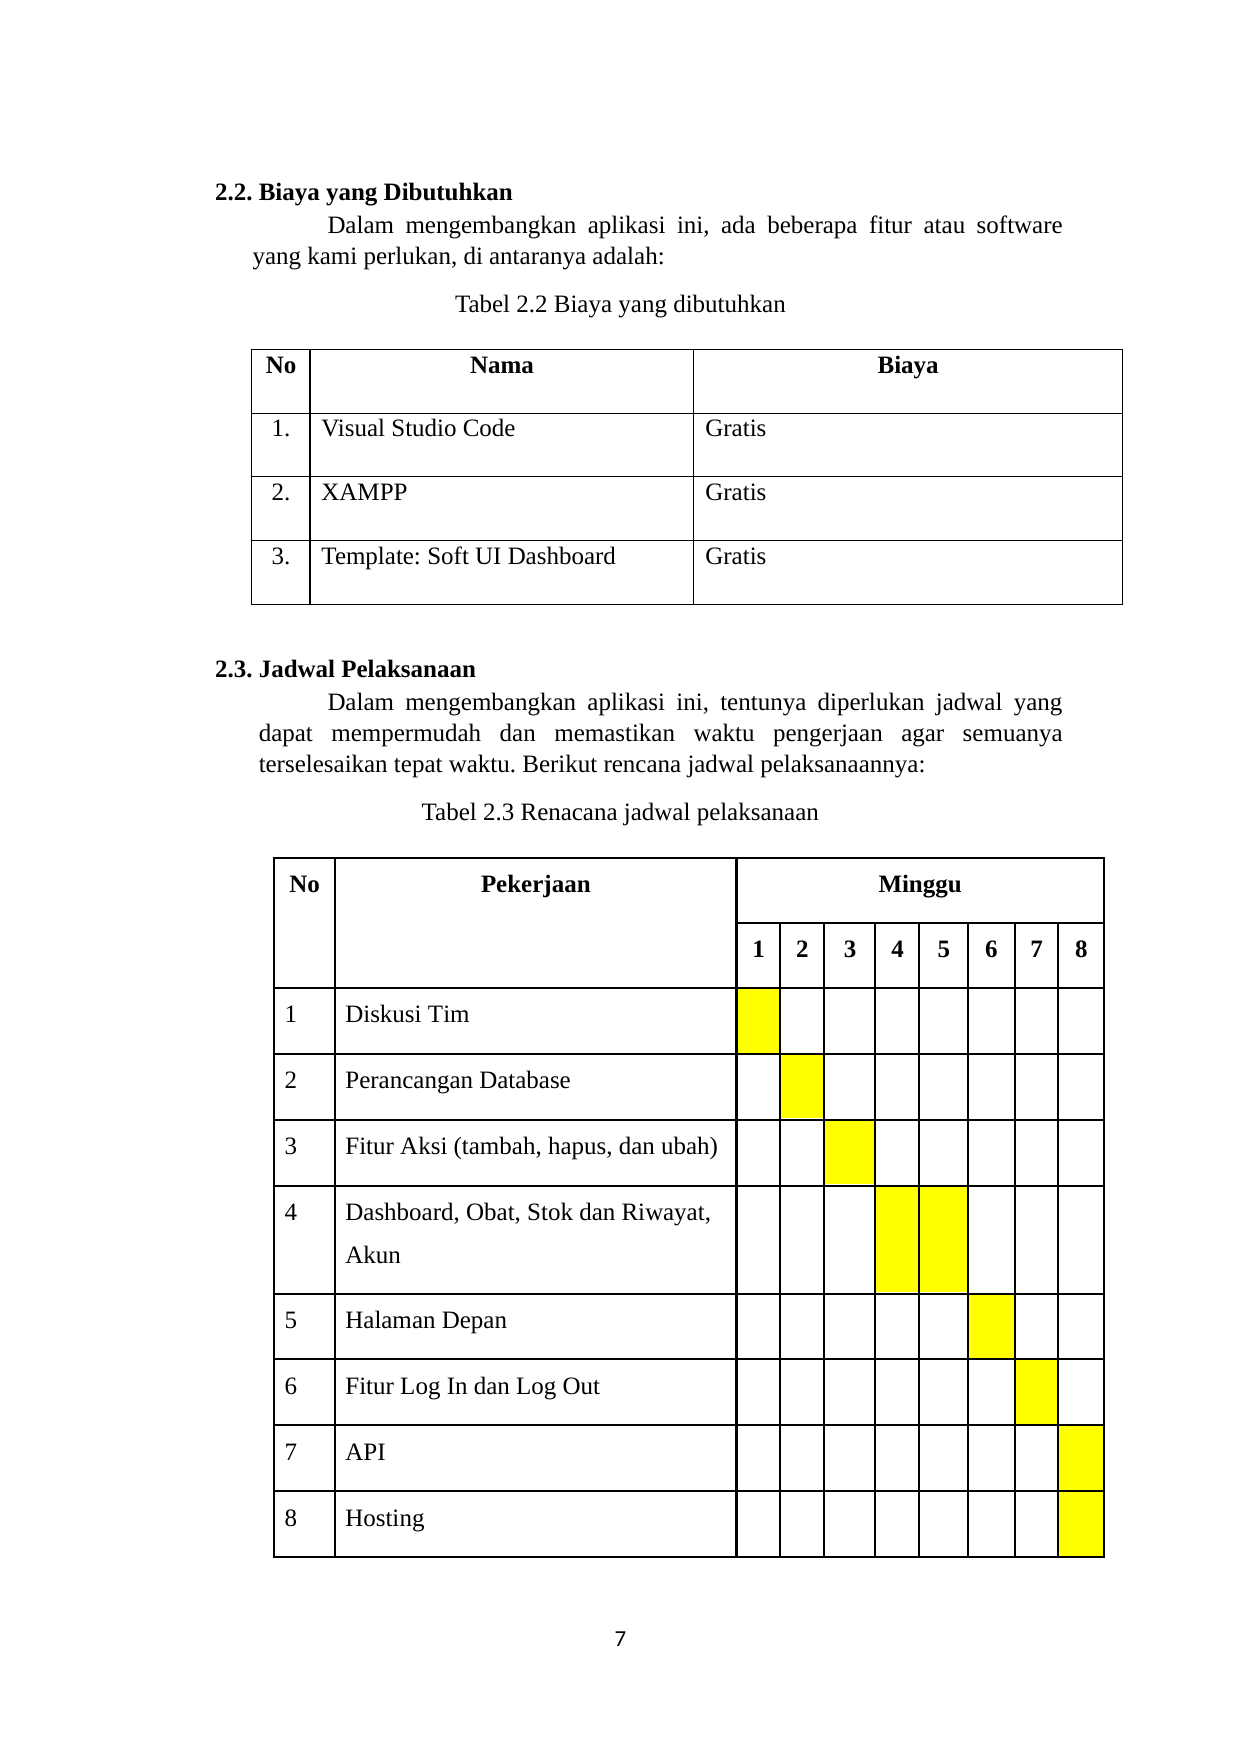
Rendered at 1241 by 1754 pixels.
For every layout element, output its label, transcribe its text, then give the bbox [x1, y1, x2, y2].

table_cell API [336, 1426, 735, 1490]
table_cell [1059, 1055, 1103, 1118]
table_header Biaya [694, 350, 1122, 412]
table_cell [920, 989, 967, 1053]
table_cell [1016, 1187, 1057, 1292]
table_cell 1 [738, 924, 779, 987]
table_cell [1059, 989, 1103, 1053]
table_cell [825, 1121, 874, 1184]
table_cell 3 [275, 1121, 334, 1184]
table_cell [825, 1492, 874, 1556]
table_cell [920, 1360, 967, 1424]
table_cell Template: Soft UI Dashboard [311, 541, 693, 604]
table_cell [920, 1187, 967, 1292]
table_cell [781, 989, 823, 1053]
table_cell [876, 1187, 918, 1292]
table_cell [876, 1426, 918, 1490]
table_cell [781, 1121, 823, 1184]
table_cell Diskusi Tim [336, 989, 735, 1053]
table_cell [1059, 1426, 1103, 1490]
subtitle Jadwal Pelaksanaan [215, 654, 1063, 683]
table_cell [1016, 1121, 1057, 1184]
table_cell XAMPP [311, 477, 693, 540]
table_cell Dashboard, Obat, Stok dan Riwayat, Akun [336, 1187, 735, 1292]
table_cell 2 [781, 924, 823, 987]
text Tabel 2.3 Renacana jadwal pelaksanaan [177, 797, 1063, 826]
table_cell Perancangan Database [336, 1055, 735, 1118]
table_cell [969, 1295, 1014, 1358]
table_cell [781, 1426, 823, 1490]
table_cell [825, 1360, 874, 1424]
table_cell [1059, 1295, 1103, 1358]
table_cell [1016, 1492, 1057, 1556]
table_cell 4 [876, 924, 918, 987]
list Dalam mengembangkan aplikasi ini, ada beberapa fitur atau software yang kami perlukan, di antaranya adalah: [252, 210, 1063, 270]
table_cell [876, 1055, 918, 1118]
table_cell 8 [1059, 924, 1103, 987]
table_cell [781, 1187, 823, 1292]
table_cell [738, 1360, 779, 1424]
table_cell [738, 1187, 779, 1292]
table_cell Gratis [694, 477, 1122, 540]
table_cell 7 [1016, 924, 1057, 987]
table_cell 5 [275, 1295, 334, 1358]
table_cell [876, 1492, 918, 1556]
table_cell [920, 1121, 967, 1184]
table_cell 3 [825, 924, 874, 987]
table_cell [920, 1492, 967, 1556]
table_cell [738, 1121, 779, 1184]
table_cell [1016, 1295, 1057, 1358]
table_cell [876, 1121, 918, 1184]
table_cell [969, 1121, 1014, 1184]
table_cell Gratis [694, 414, 1122, 476]
table_cell [1016, 1360, 1057, 1424]
table_cell [969, 1055, 1014, 1118]
table_cell 5 [920, 924, 967, 987]
table_header Nama [311, 350, 693, 412]
table_cell 2 [275, 1055, 334, 1118]
table_cell Fitur Aksi (tambah, hapus, dan ubah) [336, 1121, 735, 1184]
table_cell [738, 1426, 779, 1490]
table_cell 6 [969, 924, 1014, 987]
table_cell [825, 1187, 874, 1292]
table_cell Halaman Depan [336, 1295, 735, 1358]
table_cell 6 [275, 1360, 334, 1424]
table_cell [738, 1492, 779, 1556]
table_cell 1 [275, 989, 334, 1053]
table_cell 8 [275, 1492, 334, 1556]
table_header No [275, 859, 334, 987]
table_header Pekerjaan [336, 859, 735, 987]
table_cell Fitur Log In dan Log Out [336, 1360, 735, 1424]
table_cell [920, 1426, 967, 1490]
table_cell Visual Studio Code [311, 414, 693, 476]
table_cell [969, 1360, 1014, 1424]
table_cell [825, 1426, 874, 1490]
table_header Minggu [738, 859, 1103, 922]
table_cell [969, 1426, 1014, 1490]
table_cell [969, 1187, 1014, 1292]
table_cell [969, 1492, 1014, 1556]
table_cell [825, 1295, 874, 1358]
table_cell [781, 1295, 823, 1358]
table_header No [252, 350, 309, 412]
table_cell [876, 989, 918, 1053]
table_cell [1016, 1055, 1057, 1118]
table_cell [876, 1360, 918, 1424]
table_cell [1059, 1187, 1103, 1292]
table_cell [969, 989, 1014, 1053]
table_cell [1016, 989, 1057, 1053]
table_cell [1059, 1492, 1103, 1556]
table_cell [1059, 1121, 1103, 1184]
table_cell 2. [252, 477, 309, 540]
list Dalam mengembangkan aplikasi ini, tentunya diperlukan jadwal yang dapat mempermudah dan memastikan waktu pengerjaan agar semuanya terselesaikan tepat waktu. Berikut rencana jadwal pelaksanaannya: [258, 687, 1063, 778]
table_cell [876, 1295, 918, 1358]
table_cell 4 [275, 1187, 334, 1292]
table_cell [1016, 1426, 1057, 1490]
table_cell 1. [252, 414, 309, 476]
table_cell Hosting [336, 1492, 735, 1556]
table_cell [738, 989, 779, 1053]
table_cell [920, 1295, 967, 1358]
table_cell 3. [252, 541, 309, 604]
table_cell [781, 1492, 823, 1556]
subtitle Biaya yang Dibutuhkan [215, 177, 1063, 206]
table_cell [1059, 1360, 1103, 1424]
table_cell Gratis [694, 541, 1122, 604]
text Tabel 2.2 Biaya yang dibutuhkan [177, 289, 1063, 318]
table_cell [738, 1055, 779, 1118]
table_cell [781, 1055, 823, 1118]
table_cell 7 [275, 1426, 334, 1490]
table_cell [825, 989, 874, 1053]
table_cell [781, 1360, 823, 1424]
table_cell [825, 1055, 874, 1118]
table_cell [920, 1055, 967, 1118]
table_cell [738, 1295, 779, 1358]
